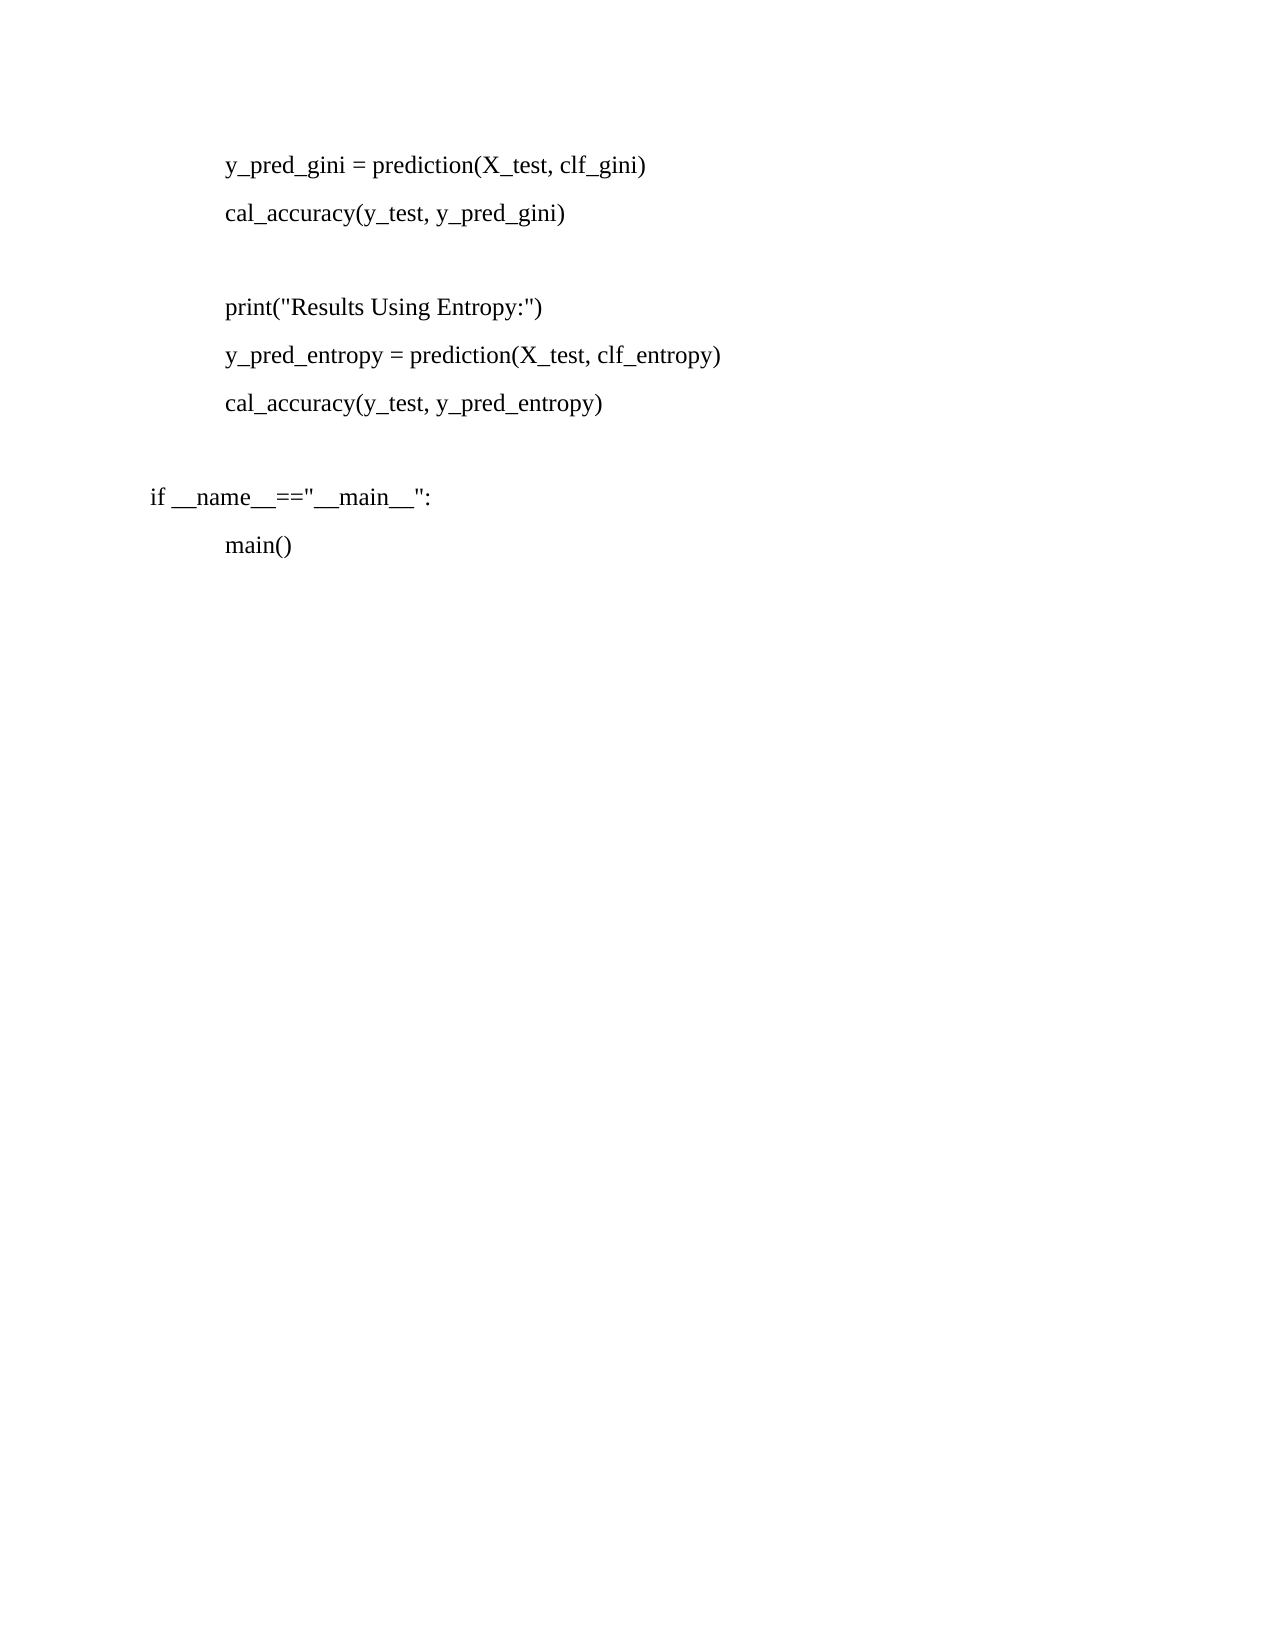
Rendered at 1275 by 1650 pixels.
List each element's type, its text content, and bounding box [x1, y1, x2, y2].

text print("Results Using Entropy:") [150, 292, 1125, 321]
text cal_accuracy(y_test, y_pred_gini) [150, 198, 1125, 226]
text y_pred_gini = prediction(X_test, clf_gini) [150, 150, 1125, 179]
text cal_accuracy(y_test, y_pred_entropy) [150, 388, 1125, 417]
text if __name__=="__main__": [150, 482, 1125, 511]
text main() [150, 530, 1125, 559]
text y_pred_entropy = prediction(X_test, clf_entropy) [150, 340, 1125, 369]
